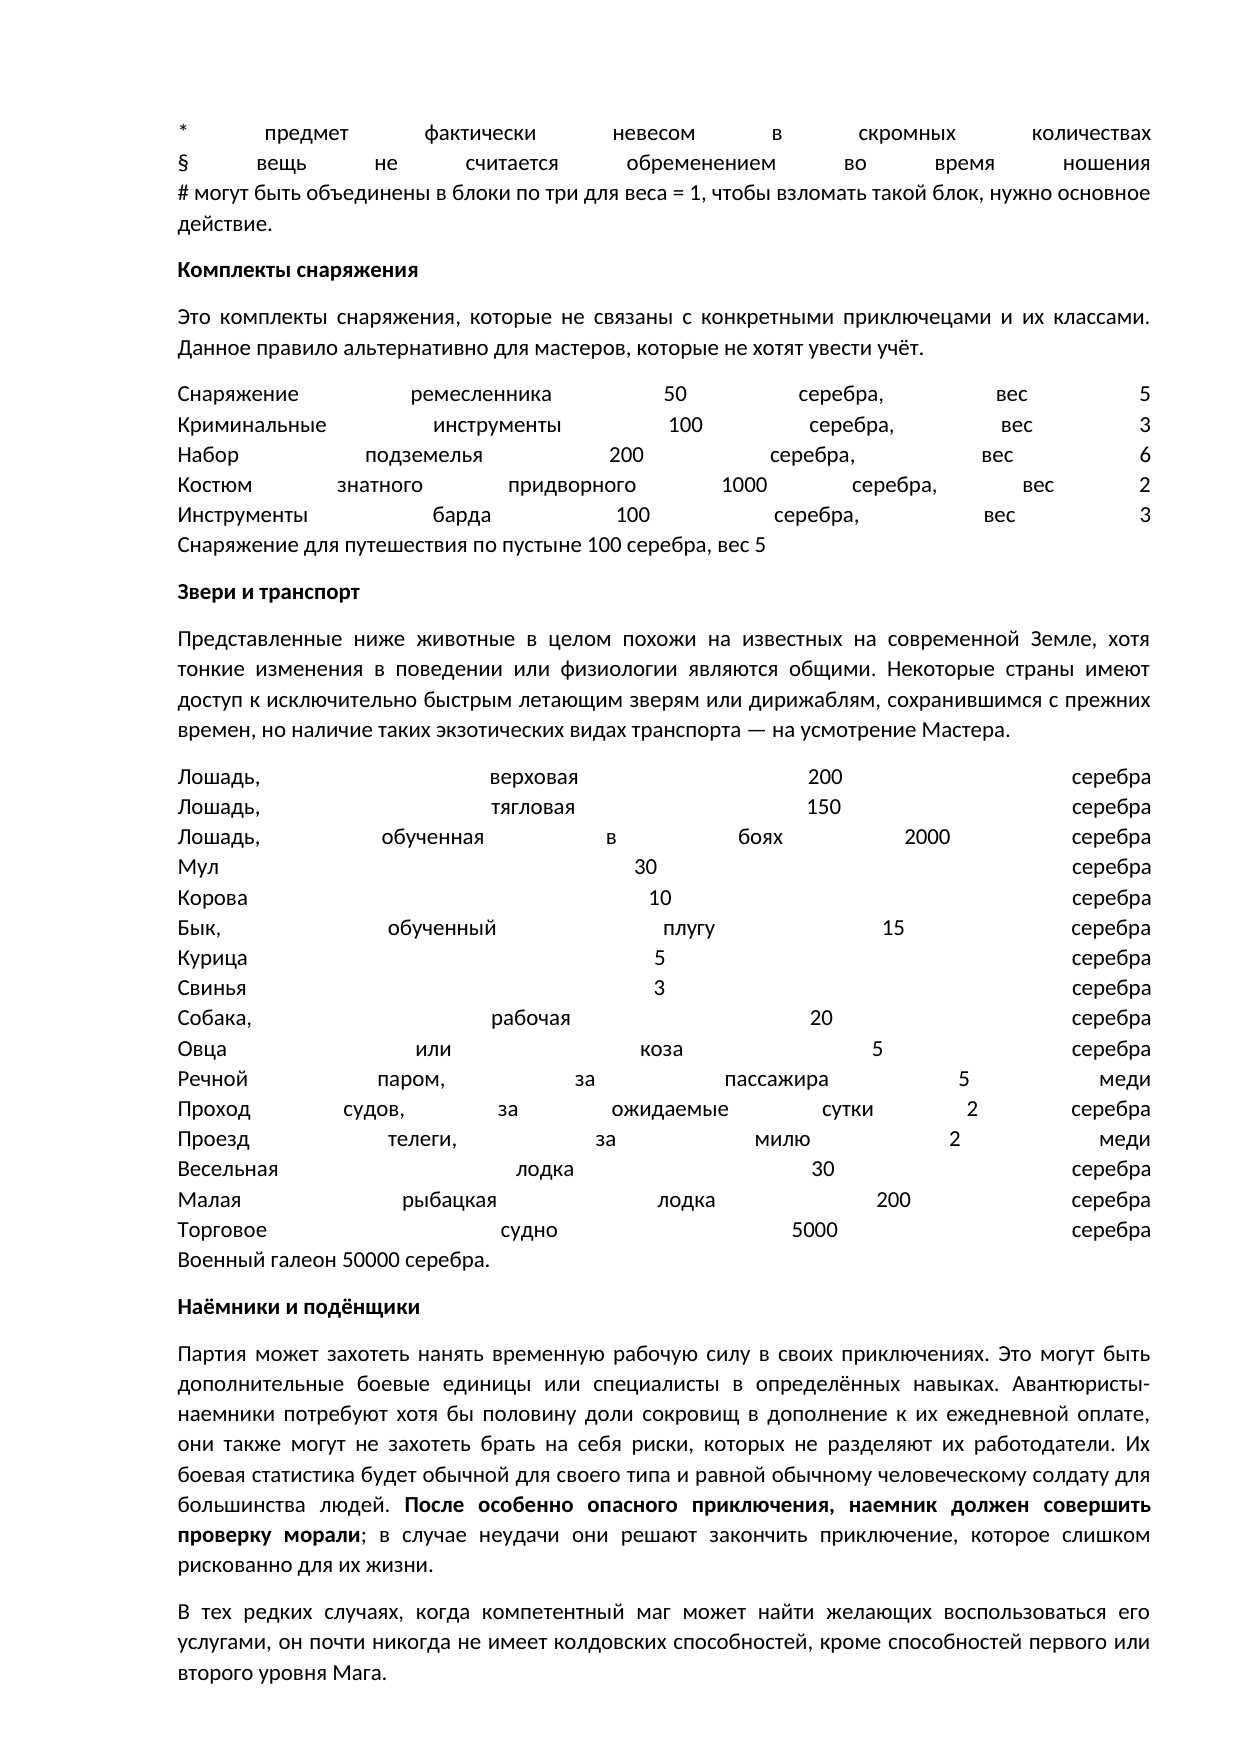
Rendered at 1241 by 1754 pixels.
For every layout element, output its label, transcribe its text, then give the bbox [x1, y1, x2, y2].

text Снаряжение ремесленника 50 серебра, вес 5 Криминальные инструменты 100 серебра, вес 3 Набор подземелья 200 серебра, вес 6 Костюм знатного придворного 1000 серебра, вес 2 Инструменты барда 100 серебра, вес 3 Снаряжение для путешествия по пустыне 100 серебра, вес 5 [177, 379, 1152, 559]
text В тех редких случаях, когда компетентный маг может найти желающих воспользоваться его услугами, он почти никогда не имеет колдовских способностей, кроме способностей первого или второго уровня Мага. [177, 1597, 1152, 1686]
text Лошадь, верховая 200 серебра Лошадь, тягловая 150 серебра Лошадь, обученная в боях 2000 серебра Мул 30 серебра Корова 10 серебра Бык, обученный плугу 15 серебра Курица 5 серебра Свинья 3 серебра Собака, рабочая 20 серебра Овца или коза 5 серебра Речной паром, за пассажира 5 меди Проход судов, за ожидаемые сутки 2 серебра Проезд телеги, за милю 2 меди Весельная лодка 30 серебра Малая рыбацкая лодка 200 серебра Торговое судно 5000 серебра Военный галеон 50000 серебра. [177, 762, 1152, 1273]
text Партия может захотеть нанять временную рабочую силу в своих приключениях. Это могут быть дополнительные боевые единицы или специалисты в определённых навыках. Авантюристы-наемники потребуют хотя бы половину доли сокровищ в дополнение к их ежедневной оплате, они также могут не захотеть брать на себя риски, которых не разделяют их работодатели. Их боевая статистика будет обычной для своего типа и равной обычному человеческому солдату для большинства людей. После особенно опасного приключения, наемник должен совершить проверку морали; в случае неудачи они решают закончить приключение, которое слишком рискованно для их жизни. [177, 1339, 1152, 1578]
text Звери и транспорт [177, 577, 1152, 606]
text Наёмники и подёнщики [177, 1292, 1152, 1320]
text Комплекты снаряжения [177, 256, 1152, 284]
text * предмет фактически невесом в скромных количествах § вещь не считается обременением во время ношения # могут быть объединены в блоки по три для веса = 1, чтобы взломать такой блок, нужно основное действие. [177, 118, 1152, 237]
text Это комплекты снаряжения, которые не связаны с конкретными приключецами и их классами. Данное правило альтернативно для мастеров, которые не хотят увести учёт. [177, 302, 1152, 361]
text Представленные ниже животные в целом похожи на известных на современной Земле, хотя тонкие изменения в поведении или физиологии являются общими. Некоторые страны имеют доступ к исключительно быстрым летающим зверям или дирижаблям, сохранившимся с прежних времен, но наличие таких экзотических видах транспорта — на усмотрение Мастера. [177, 624, 1152, 743]
